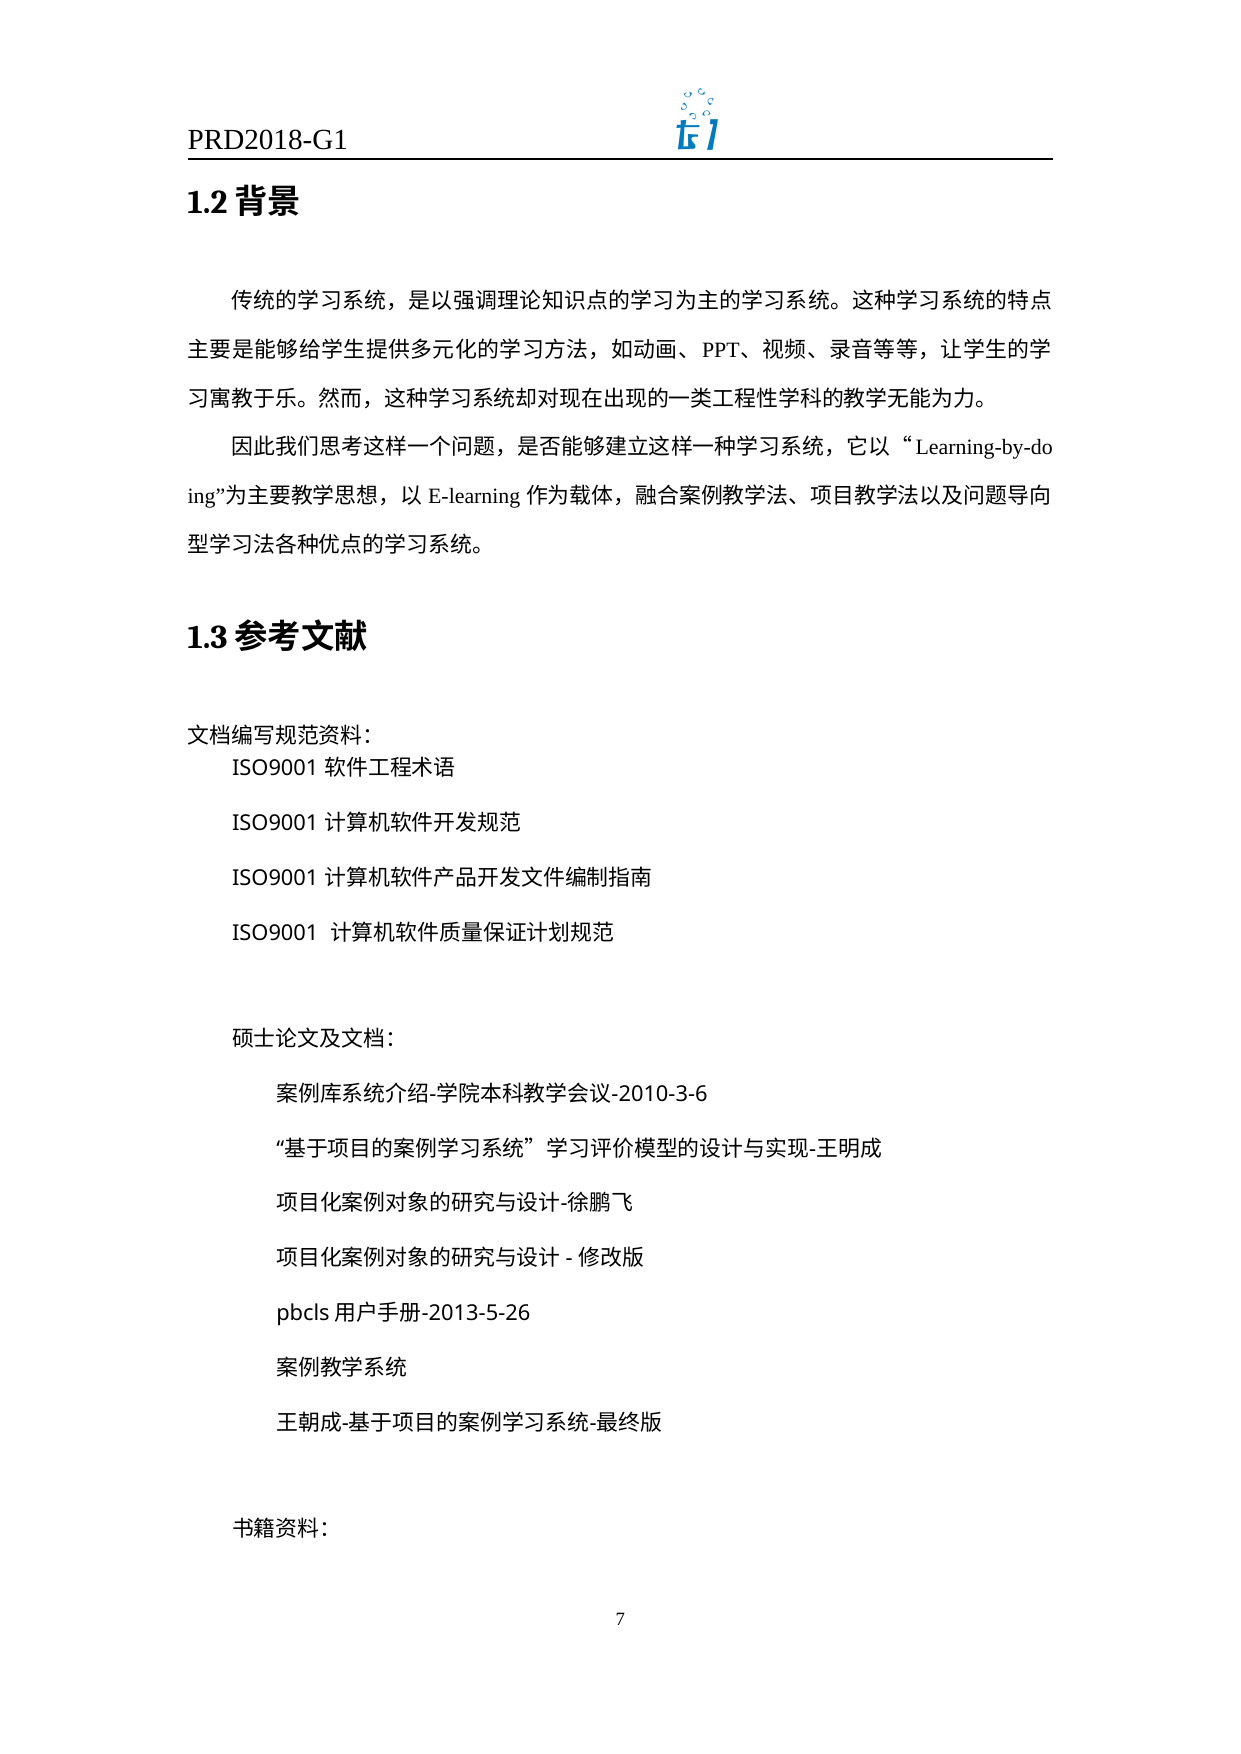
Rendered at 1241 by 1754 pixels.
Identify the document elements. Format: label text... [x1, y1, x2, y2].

picture [676, 88, 719, 150]
text pbcls用户手册-2013-5-26 [232, 1295, 1053, 1327]
text 传统的学习系统，是以强调理论知识点的学习为主的学习系统。这种学习系统的特点主要是能够给学生提供多元化的学习方法，如动画、PPT、视频、录音等等，让学生的学习寓教于乐。然而，这种学习系统却对现在出现的一类工程性学科的教学无能为力。 [187, 283, 1053, 413]
text 案例库系统介绍-学院本科教学会议-2010-3-6 [232, 1076, 1053, 1107]
text 书籍资料： [187, 1511, 1053, 1543]
text 案例教学系统 [232, 1350, 1053, 1382]
text 硕士论文及文档： [187, 1021, 1053, 1053]
text ISO9001 软件工程术语 ISO9001 计算机软件开发规范 ISO9001 计算机软件产品开发文件编制指南 ISO9001 计算机软件质量保证计划规范 [232, 750, 1053, 946]
text 项目化案例对象的研究与设计 - 修改版 [232, 1240, 1053, 1272]
text “基于项目的案例学习系统”学习评价模型的设计与实现-王明成 [232, 1131, 1053, 1162]
subtitle 1.3参考文献 [187, 602, 1053, 667]
text 文档编写规范资料： [187, 718, 1053, 750]
text 因此我们思考这样一个问题，是否能够建立这样一种学习系统，它以“Learning-by-doing”为主要教学思想，以 E-learning 作为载体，融合案例教学法、项目教学法以及问题导向型学习法各种优点的学习系统。 [187, 429, 1053, 559]
text 项目化案例对象的研究与设计-徐鹏飞 [232, 1185, 1053, 1217]
subtitle 1.2背景 [187, 167, 1053, 232]
text 王朝成-基于项目的案例学习系统-最终版 [232, 1405, 1053, 1437]
